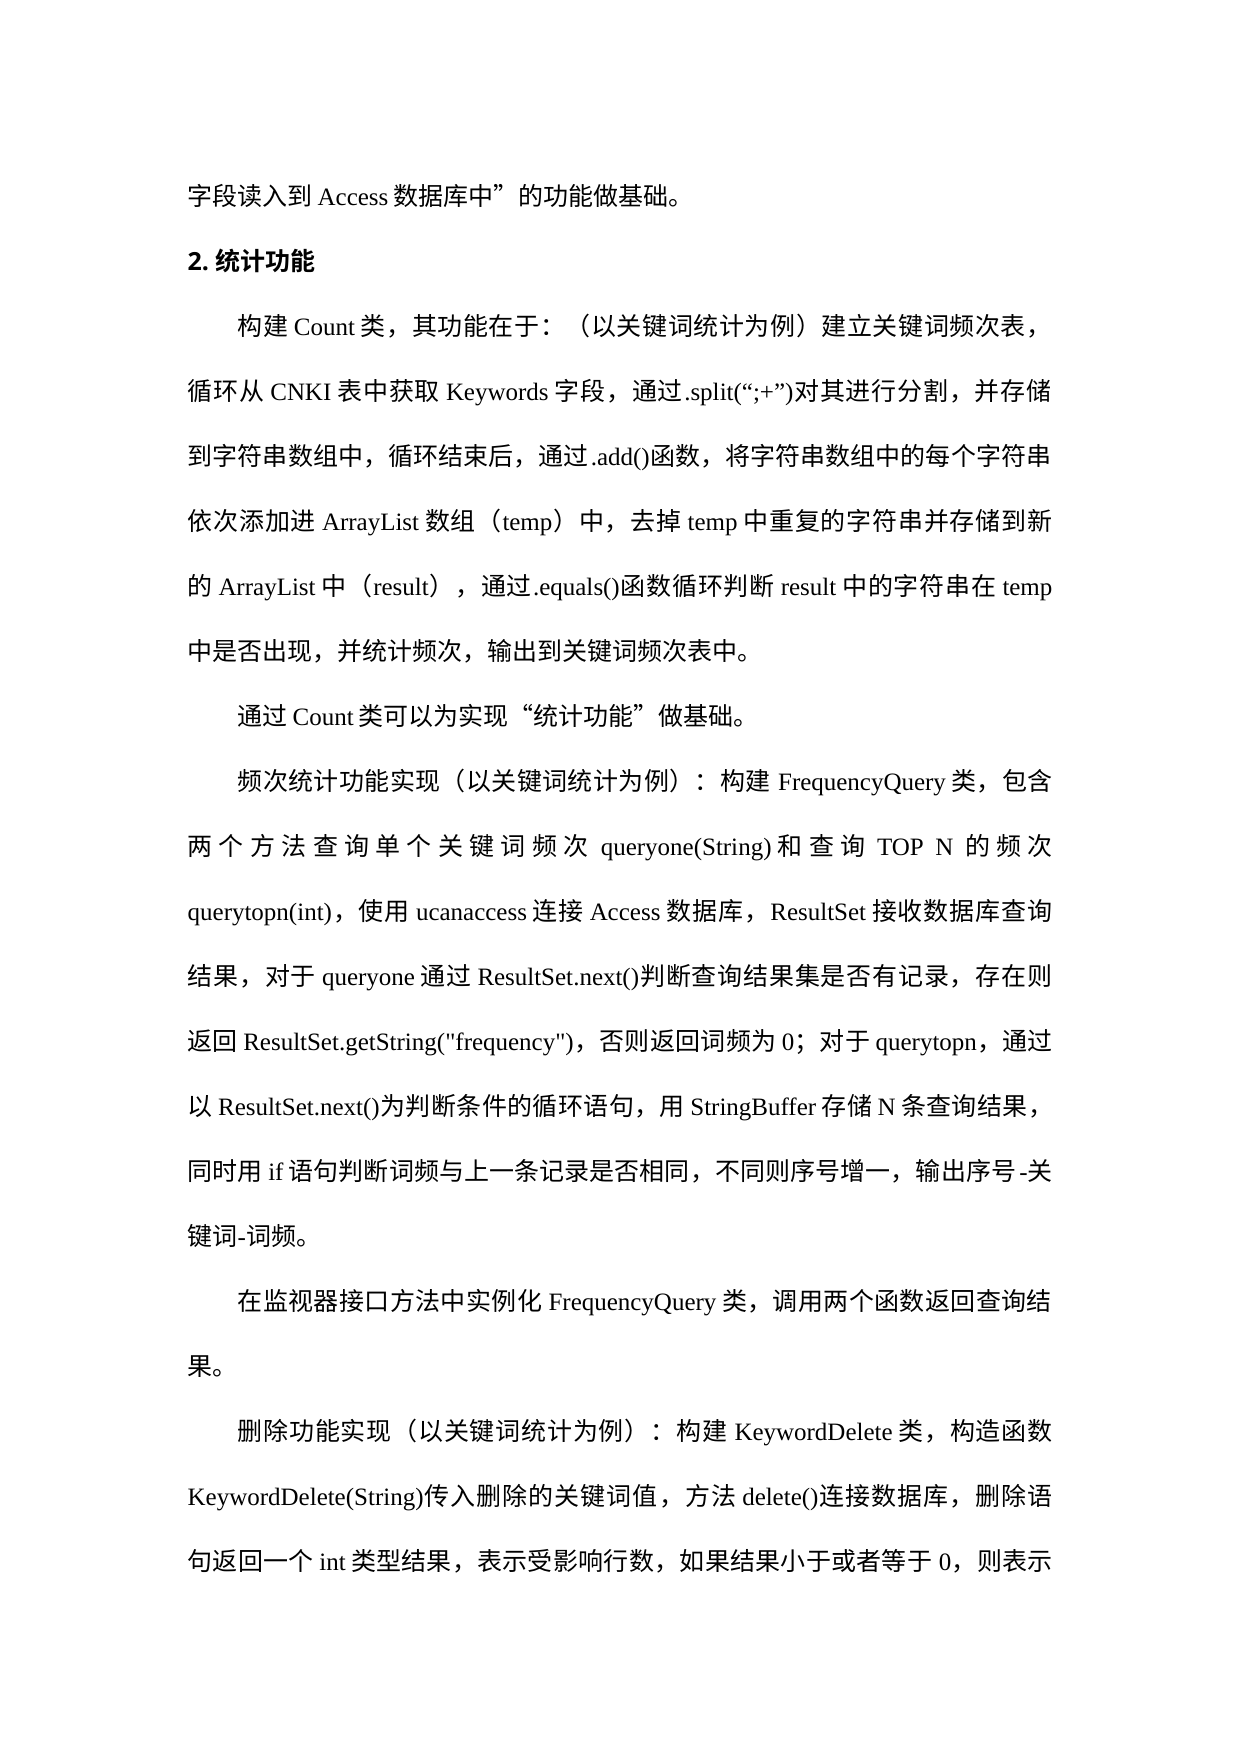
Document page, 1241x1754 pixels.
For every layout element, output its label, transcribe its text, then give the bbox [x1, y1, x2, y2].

text 在监视器接口方法中实例化FrequencyQuery类，调用两个函数返回查询结果。 [187, 1267, 1053, 1397]
text 通过Count类可以为实现“统计功能”做基础。 [187, 682, 1053, 747]
text 构建Count类，其功能在于：（以关键词统计为例）建立关键词频次表，循环从CNKI表中获取Keywords字段，通过.split(“;+”)对其进行分割，并存储到字符串数组中，循环结束后，通过.add()函数，将字符串数组中的每个字符串依次添加进ArrayList数组（temp）中，去掉temp中重复的字符串并存储到新的ArrayList中（result），通过.equals()函数循环判断result中的字符串在temp中是否出现，并统计频次，输出到关键词频次表中。 [187, 292, 1053, 682]
subtitle 2. 统计功能 [187, 227, 1053, 292]
text 频次统计功能实现（以关键词统计为例）：构建FrequencyQuery类，包含两个方法查询单个关键词频次queryone(String)和查询TOP N的频次querytopn(int)，使用ucanaccess连接Access数据库，ResultSet接收数据库查询结果，对于queryone通过ResultSet.next()判断查询结果集是否有记录，存在则返回ResultSet.getString("frequency")，否则返回词频为0；对于querytopn，通过以ResultSet.next()为判断条件的循环语句，用StringBuffer存储N条查询结果，同时用if语句判断词频与上一条记录是否相同，不同则序号增一，输出序号-关键词-词频。 [187, 747, 1053, 1267]
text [187, 1397, 1053, 1592]
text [187, 162, 1053, 227]
